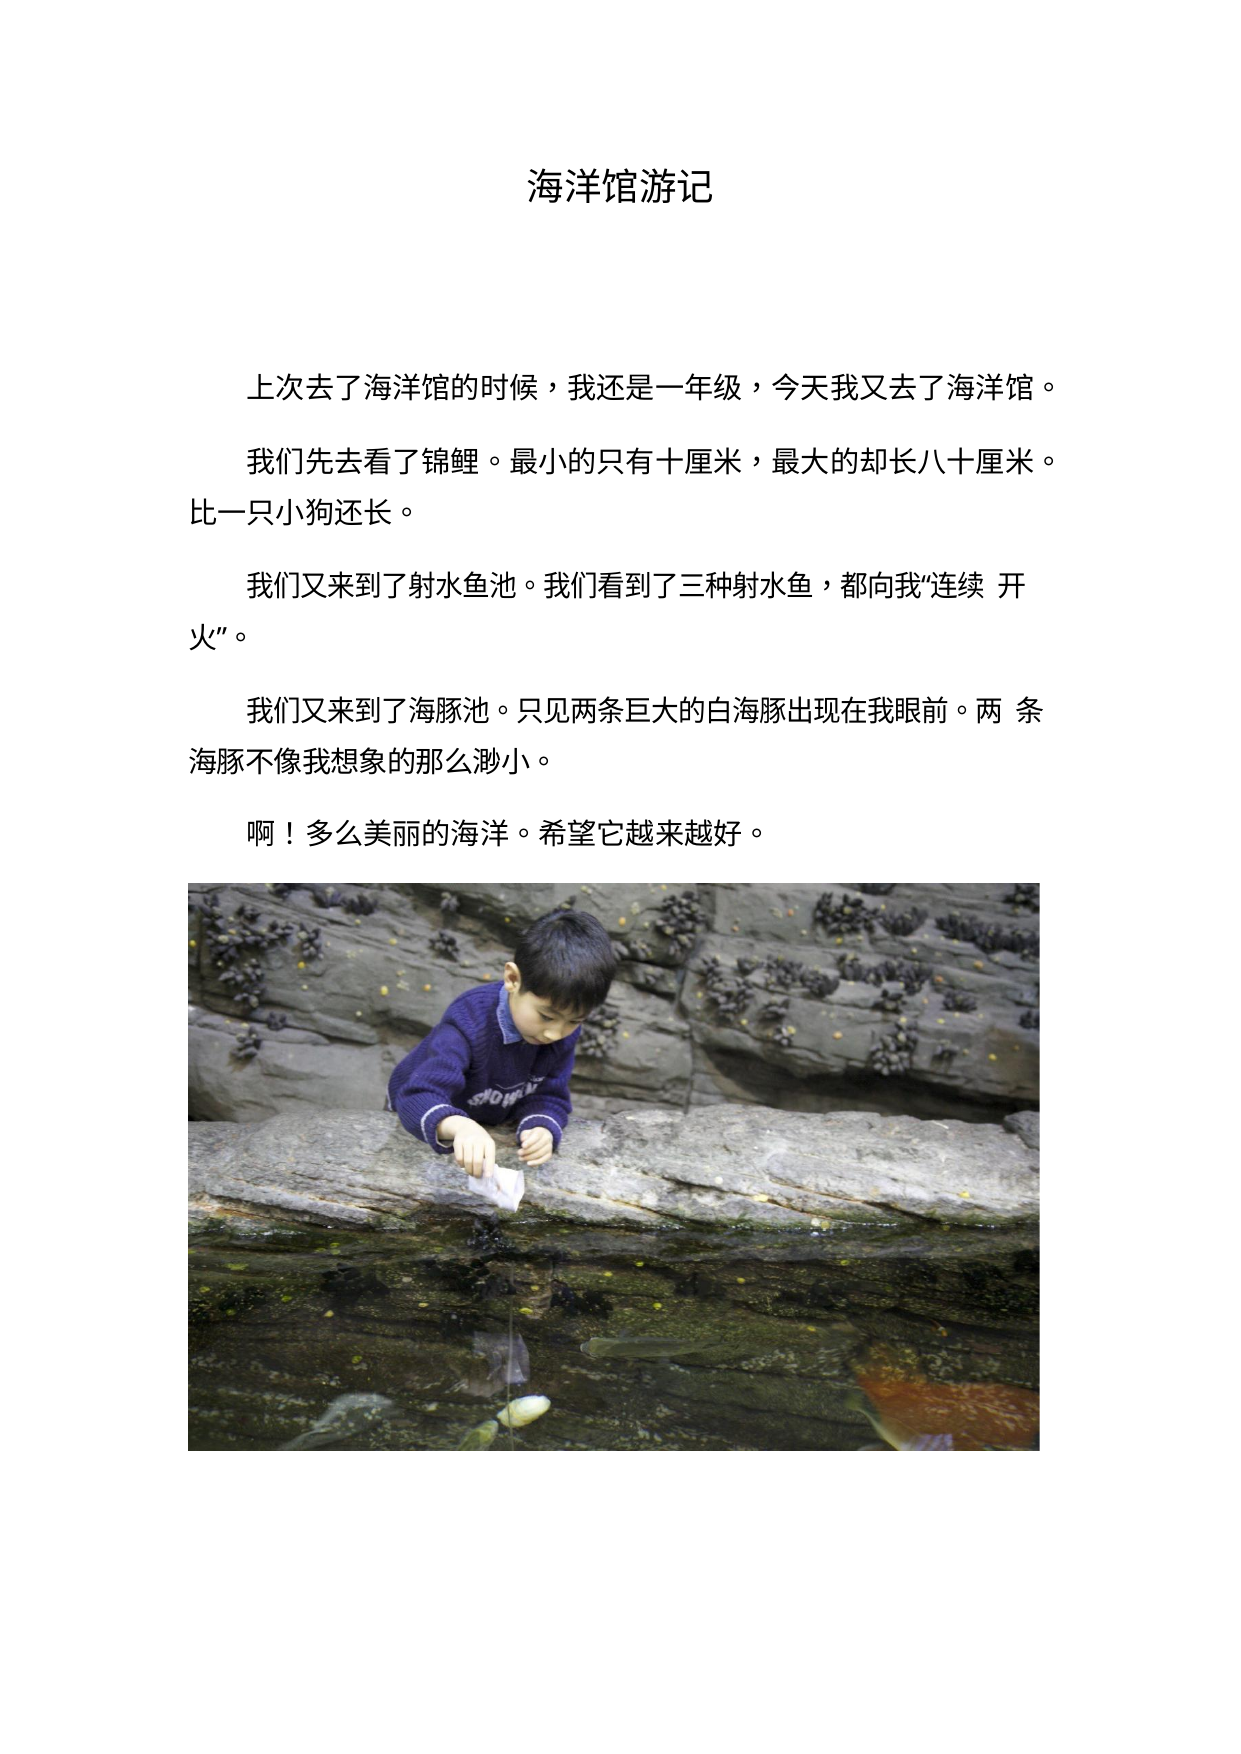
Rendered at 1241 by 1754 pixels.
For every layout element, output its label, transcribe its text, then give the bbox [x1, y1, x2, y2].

text 我们又来到了海豚池。只见两条巨大的白海豚出现在我眼前。两 条海豚不像我想象的那么渺小。 [188, 690, 1053, 781]
text 我们又来到了射水鱼池。我们看到了三种射水鱼，都向我“连续 开火”。 [188, 566, 1053, 657]
picture [188, 883, 1040, 1451]
text 上次去了海洋馆的时候，我还是一年级，今天我又去了海洋馆。我们先去看了锦鲤。最小的只有十厘米，最大的却长八十厘米。 [246, 333, 1068, 481]
text 比一只小狗还长。 [188, 493, 1184, 532]
subtitle 海洋馆游记 [527, 161, 1184, 212]
text 啊！多么美丽的海洋。希望它越来越好。 [246, 813, 1184, 853]
